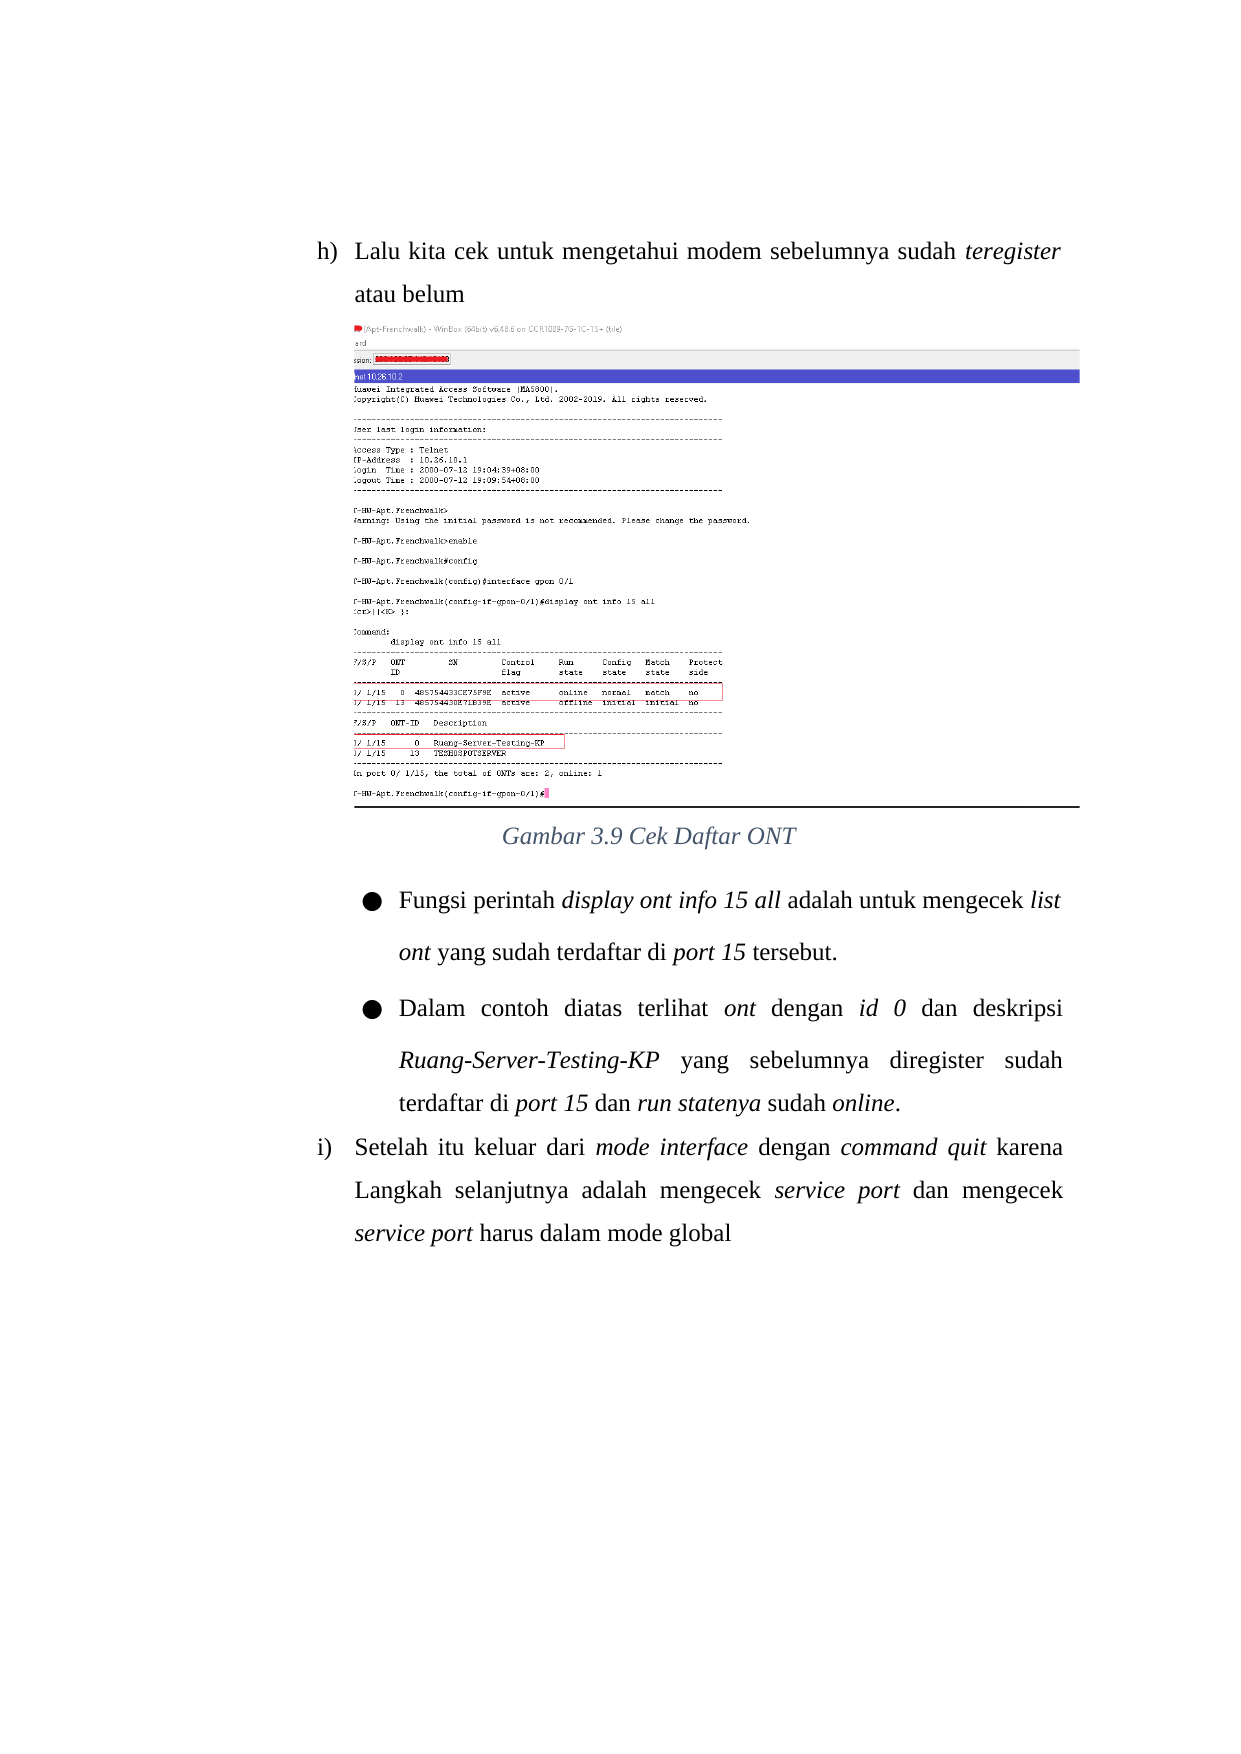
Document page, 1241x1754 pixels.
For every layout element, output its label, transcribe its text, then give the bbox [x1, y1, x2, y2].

list Lalu kita cek untuk mengetahui modem sebelumnya sudah teregister atau belum [317, 236, 1063, 308]
list Dalam contoh diatas terlihat ont dengan id 0 dan deskripsi Ruang-Server-Testing-KP yang sebelumnya diregister sudah terdaftar di port 15 dan run statenya sudah online. [361, 980, 1063, 1117]
picture [354, 322, 1080, 808]
list Setelah itu keluar dari mode interface dengan command quit karena Langkah selanjutnya adalah mengecek service port dan mengecek service port harus dalam mode global [317, 1132, 1063, 1247]
list Fungsi perintah display ont info 15 all adalah untuk mengecek list ont yang sudah terdaftar di port 15 tersebut. [361, 871, 1063, 965]
